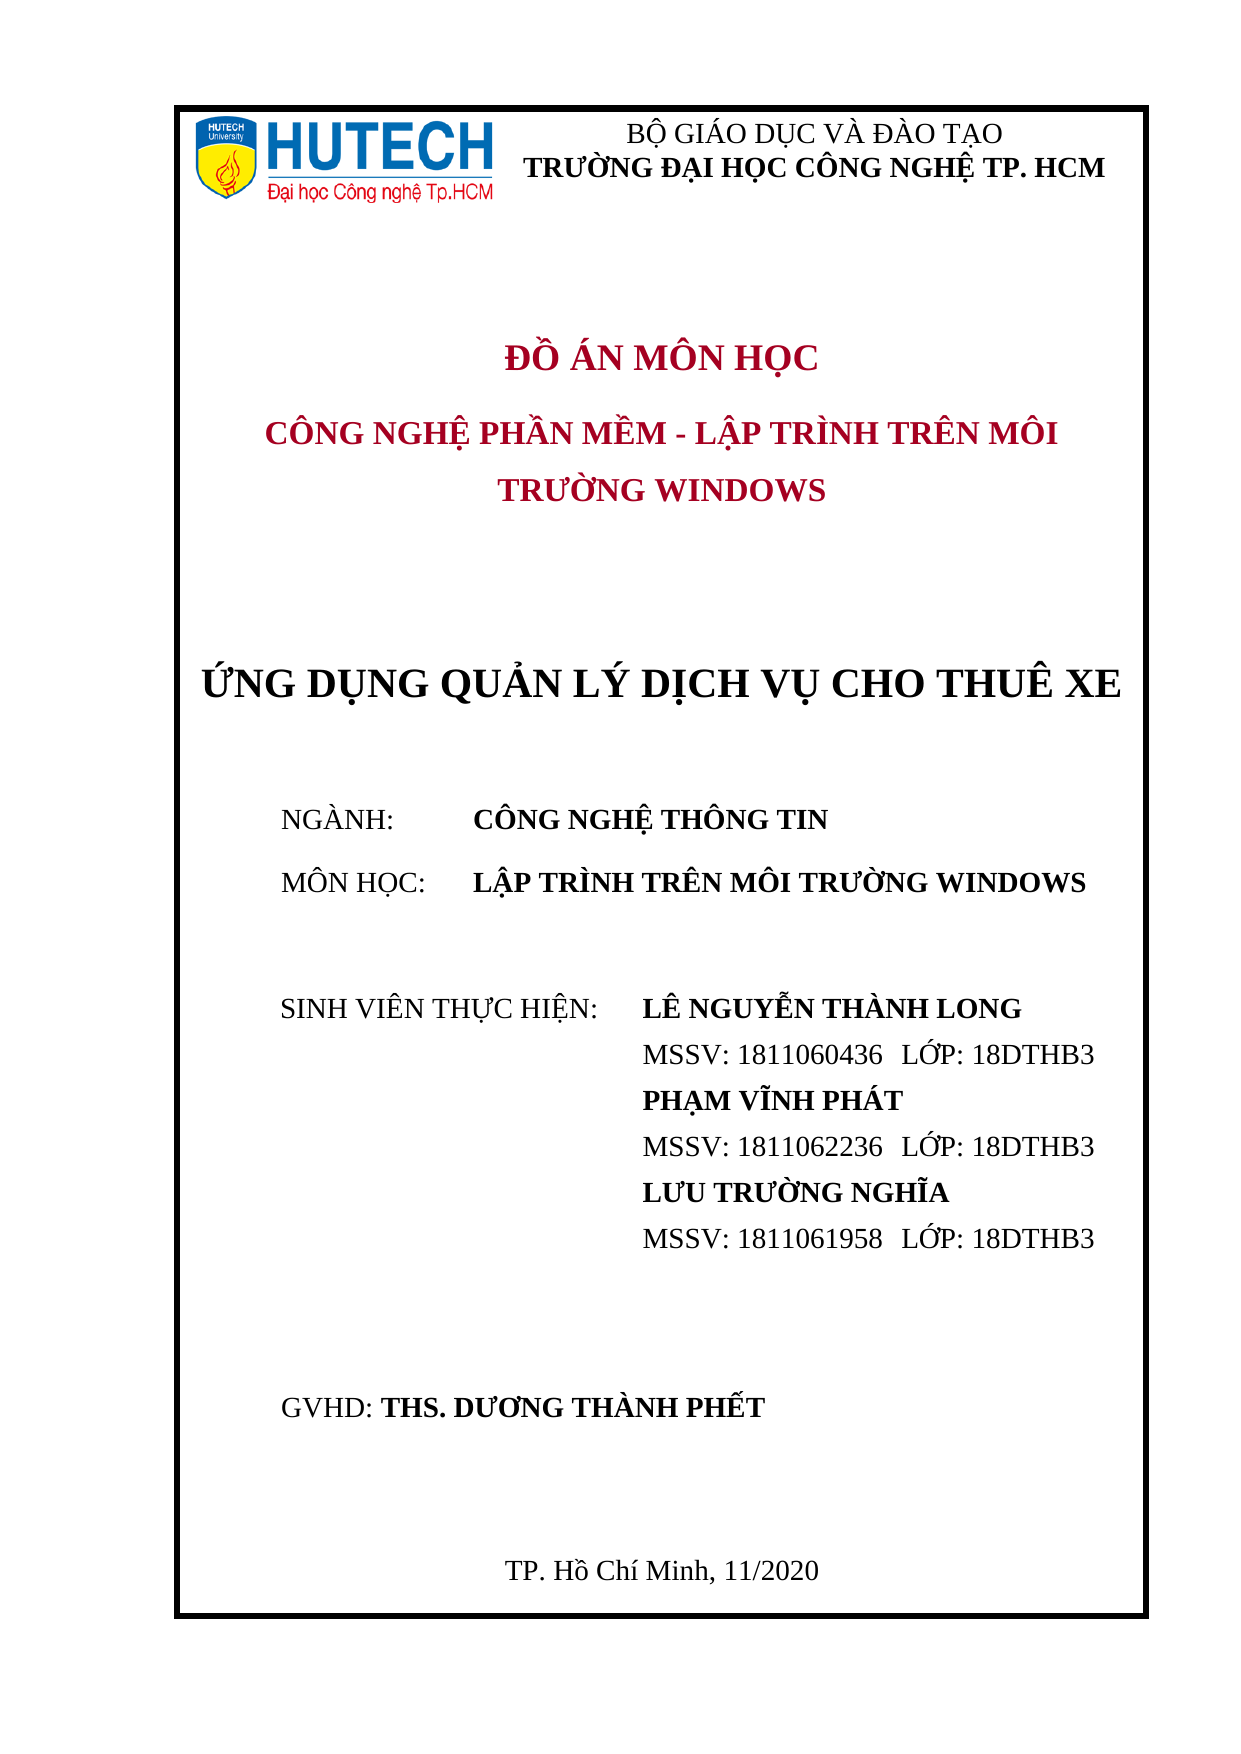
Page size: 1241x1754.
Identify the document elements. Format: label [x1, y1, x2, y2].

picture [192, 116, 496, 203]
